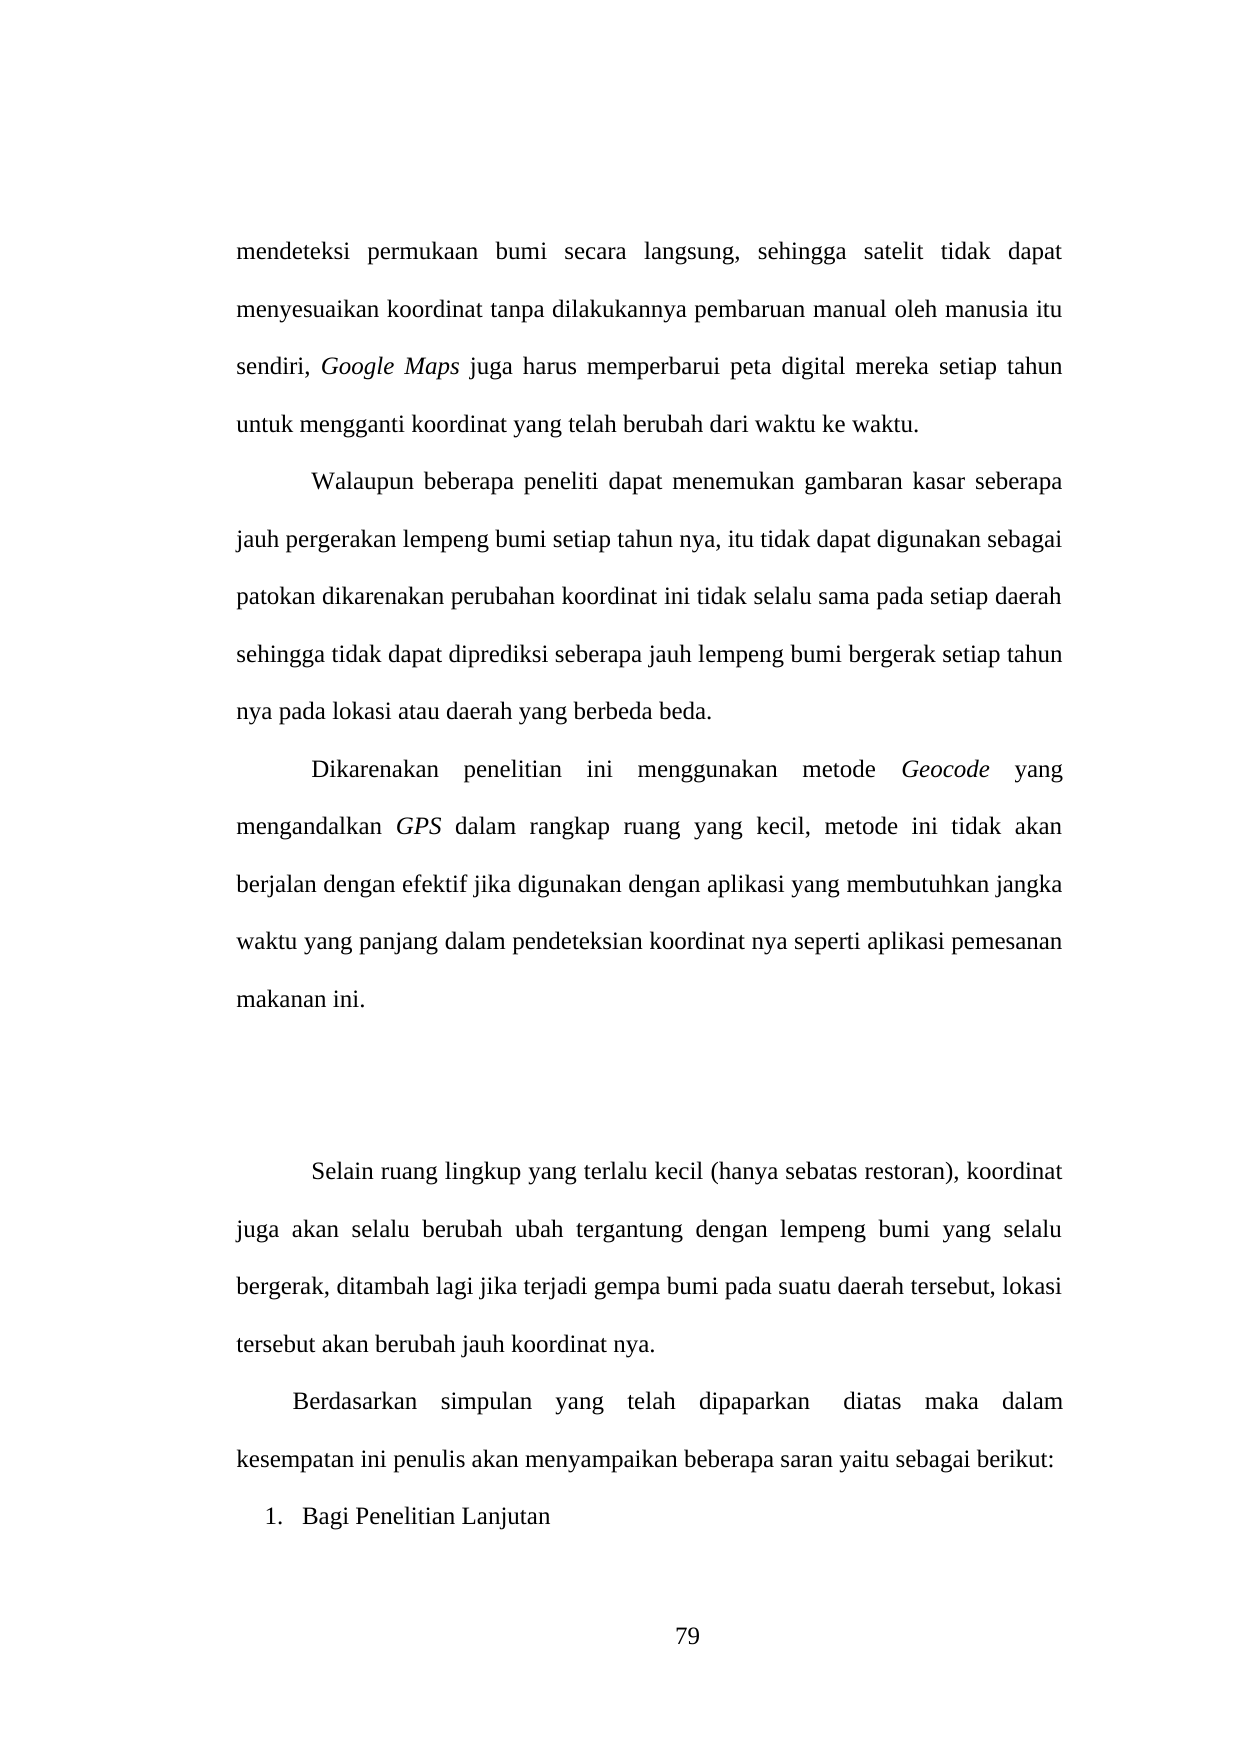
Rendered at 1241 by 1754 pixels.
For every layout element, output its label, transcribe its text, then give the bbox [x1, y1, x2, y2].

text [236, 236, 1063, 437]
text Selain ruang lingkup yang terlalu kecil (hanya sebatas restoran), koordinat juga akan selalu berubah ubah tergantung dengan lempeng bumi yang selalu bergerak, ditambah lagi jika terjadi gempa bumi pada suatu daerah tersebut, lokasi tersebut akan berubah jauh koordinat nya. [236, 1156, 1063, 1357]
text Berdasarkan simpulan yang telah dipaparkans diatas maka dalam kesempatan ini penulis akan menyampaikan beberapa saran yaitu sebagai berikut: [236, 1386, 1063, 1472]
list Bagi Penelitian Lanjutan [264, 1501, 1063, 1530]
text Walaupun beberapa peneliti dapat menemukan gambaran kasar seberapa jauh pergerakan lempeng bumi setiap tahun nya, itu tidak dapat digunakan sebagai patokan dikarenakan perubahan koordinat ini tidak selalu sama pada setiap daerah sehingga tidak dapat diprediksi seberapa jauh lempeng bumi bergerak setiap tahun nya pada lokasi atau daerah yang berbeda beda. [236, 466, 1063, 725]
text Dikarenakan penelitian ini menggunakan metode Geocode yang mengandalkan GPS dalam rangkap ruang yang kecil, metode ini tidak akan berjalan dengan efektif jika digunakan dengan aplikasi yang membutuhkan jangka waktu yang panjang dalam pendeteksian koordinat nya seperti aplikasi pemesanan makanan ini. [236, 754, 1063, 1012]
